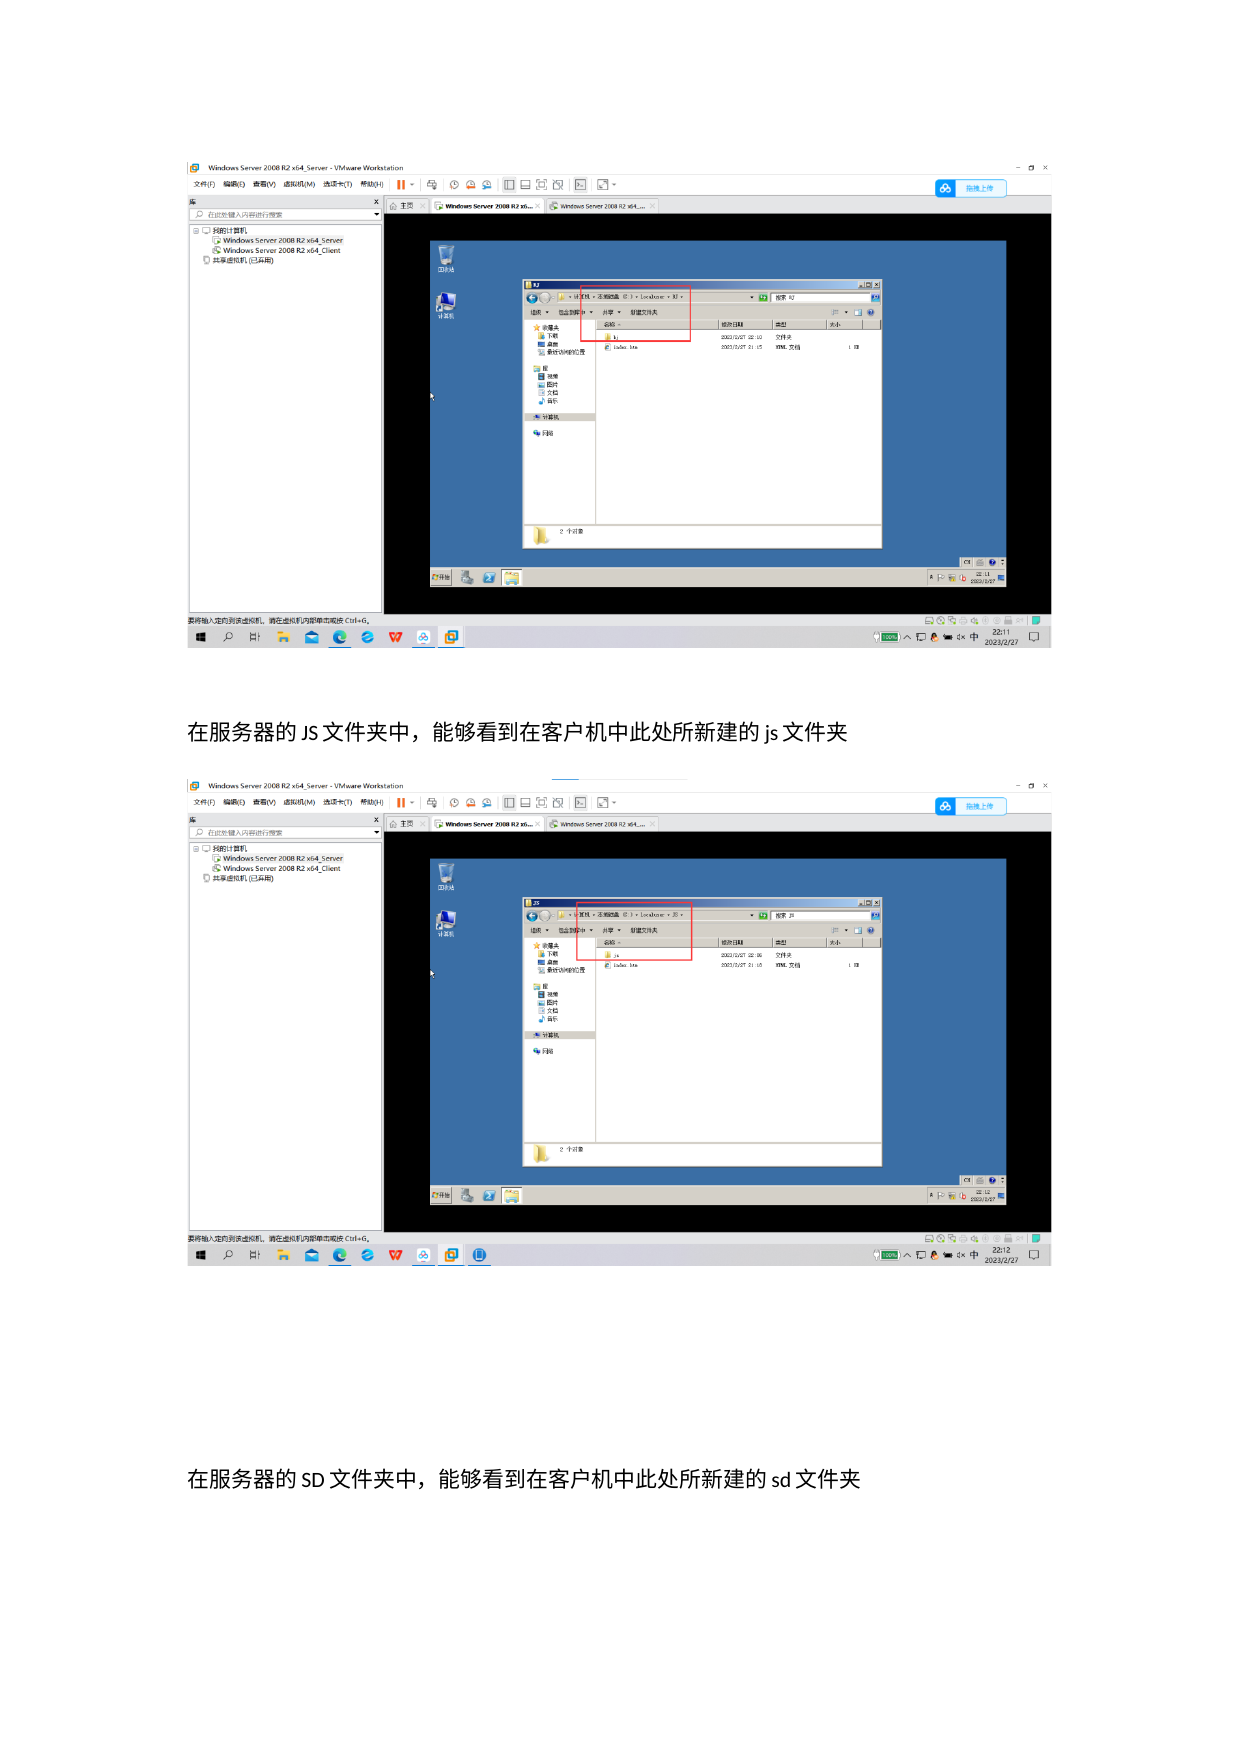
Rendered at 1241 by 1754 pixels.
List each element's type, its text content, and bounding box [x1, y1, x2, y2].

text 在服务器的SD文件夹中，能够看到在客户机中此处所新建的sd文件夹 [187, 1462, 1053, 1494]
text 在服务器的JS文件夹中，能够看到在客户机中此处所新建的js文件夹 [187, 714, 1053, 747]
picture [187, 779, 1052, 1266]
picture [187, 162, 1052, 648]
